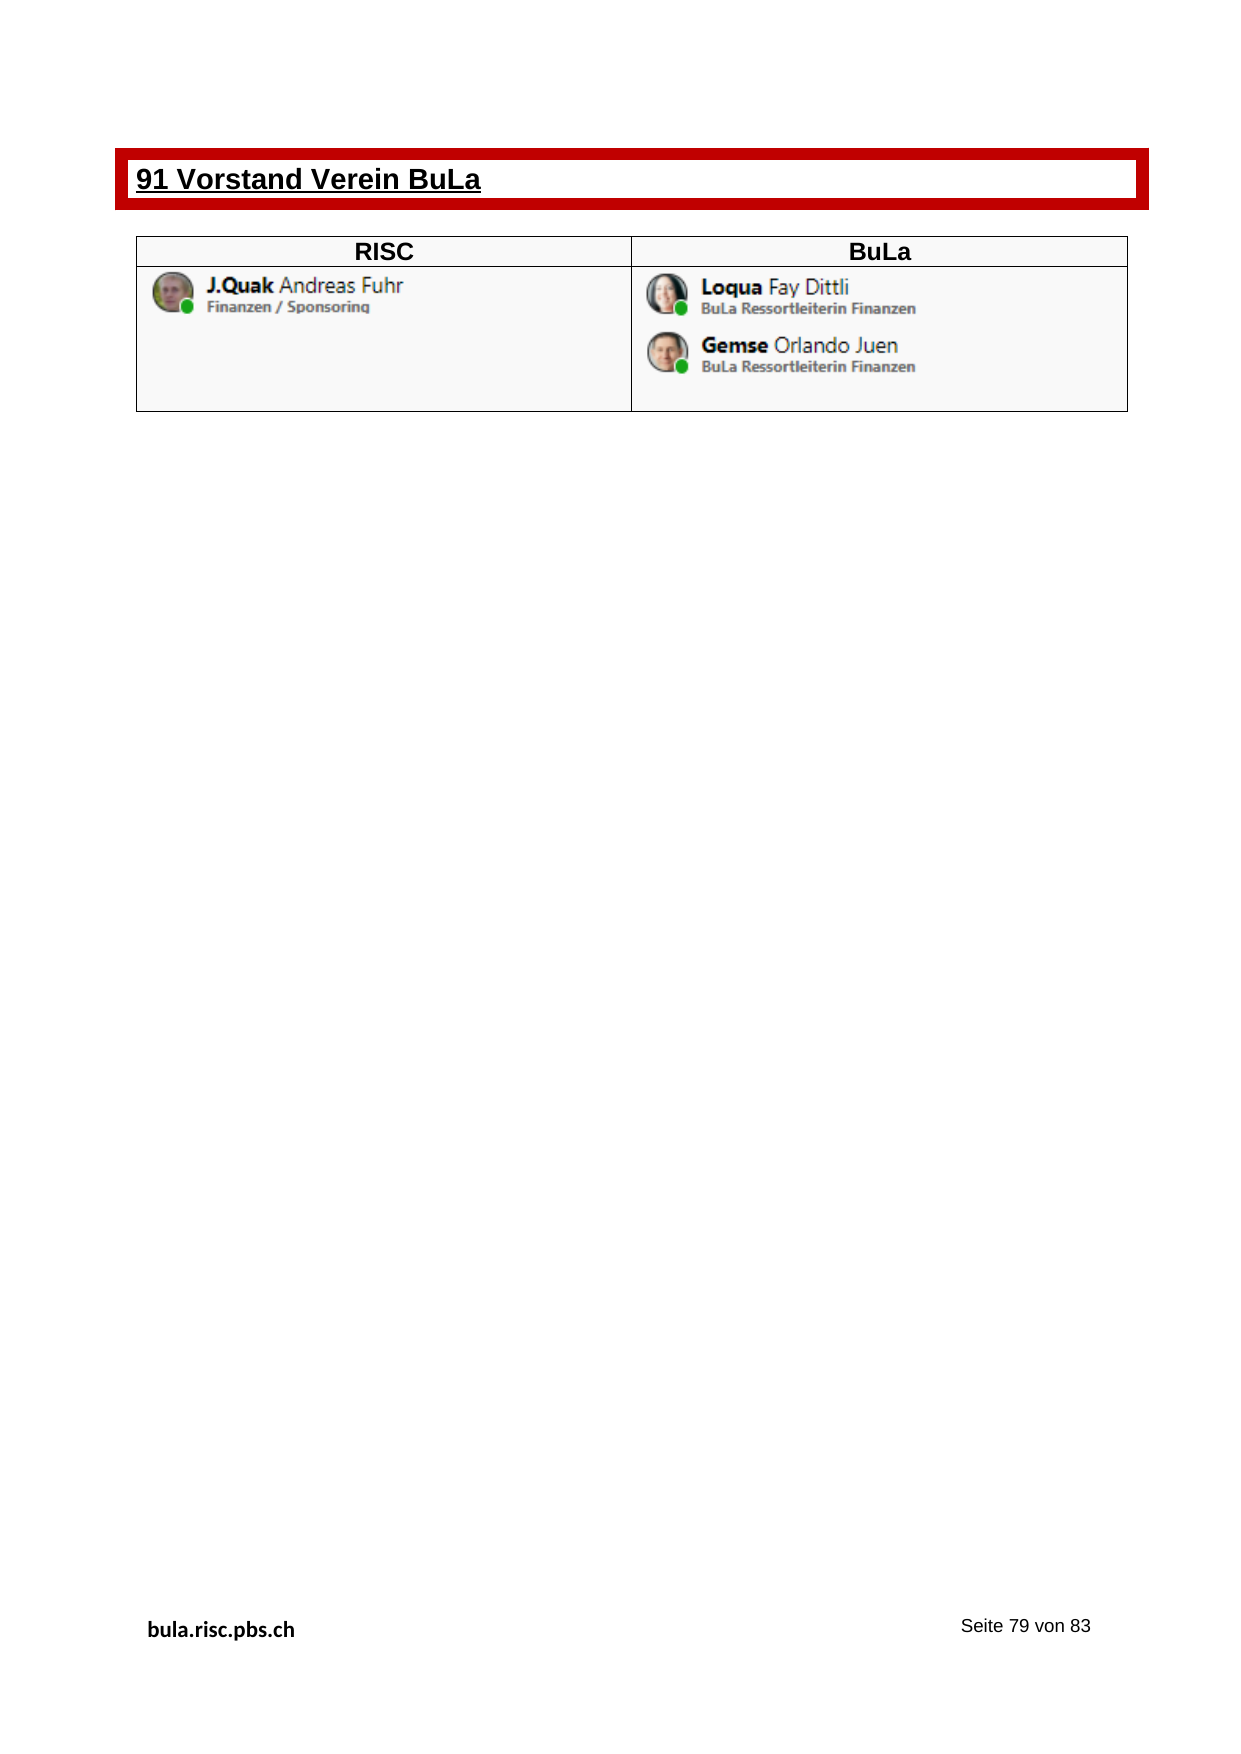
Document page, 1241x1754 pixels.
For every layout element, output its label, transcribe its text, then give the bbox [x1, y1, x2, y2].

picture [147, 267, 410, 322]
table_header BuLa [632, 237, 1127, 266]
table_cell [632, 267, 1127, 411]
table_header RISC [137, 237, 631, 266]
text 91 Vorstand Verein BuLa [128, 160, 1136, 198]
picture [643, 267, 943, 385]
table_cell [137, 267, 631, 411]
